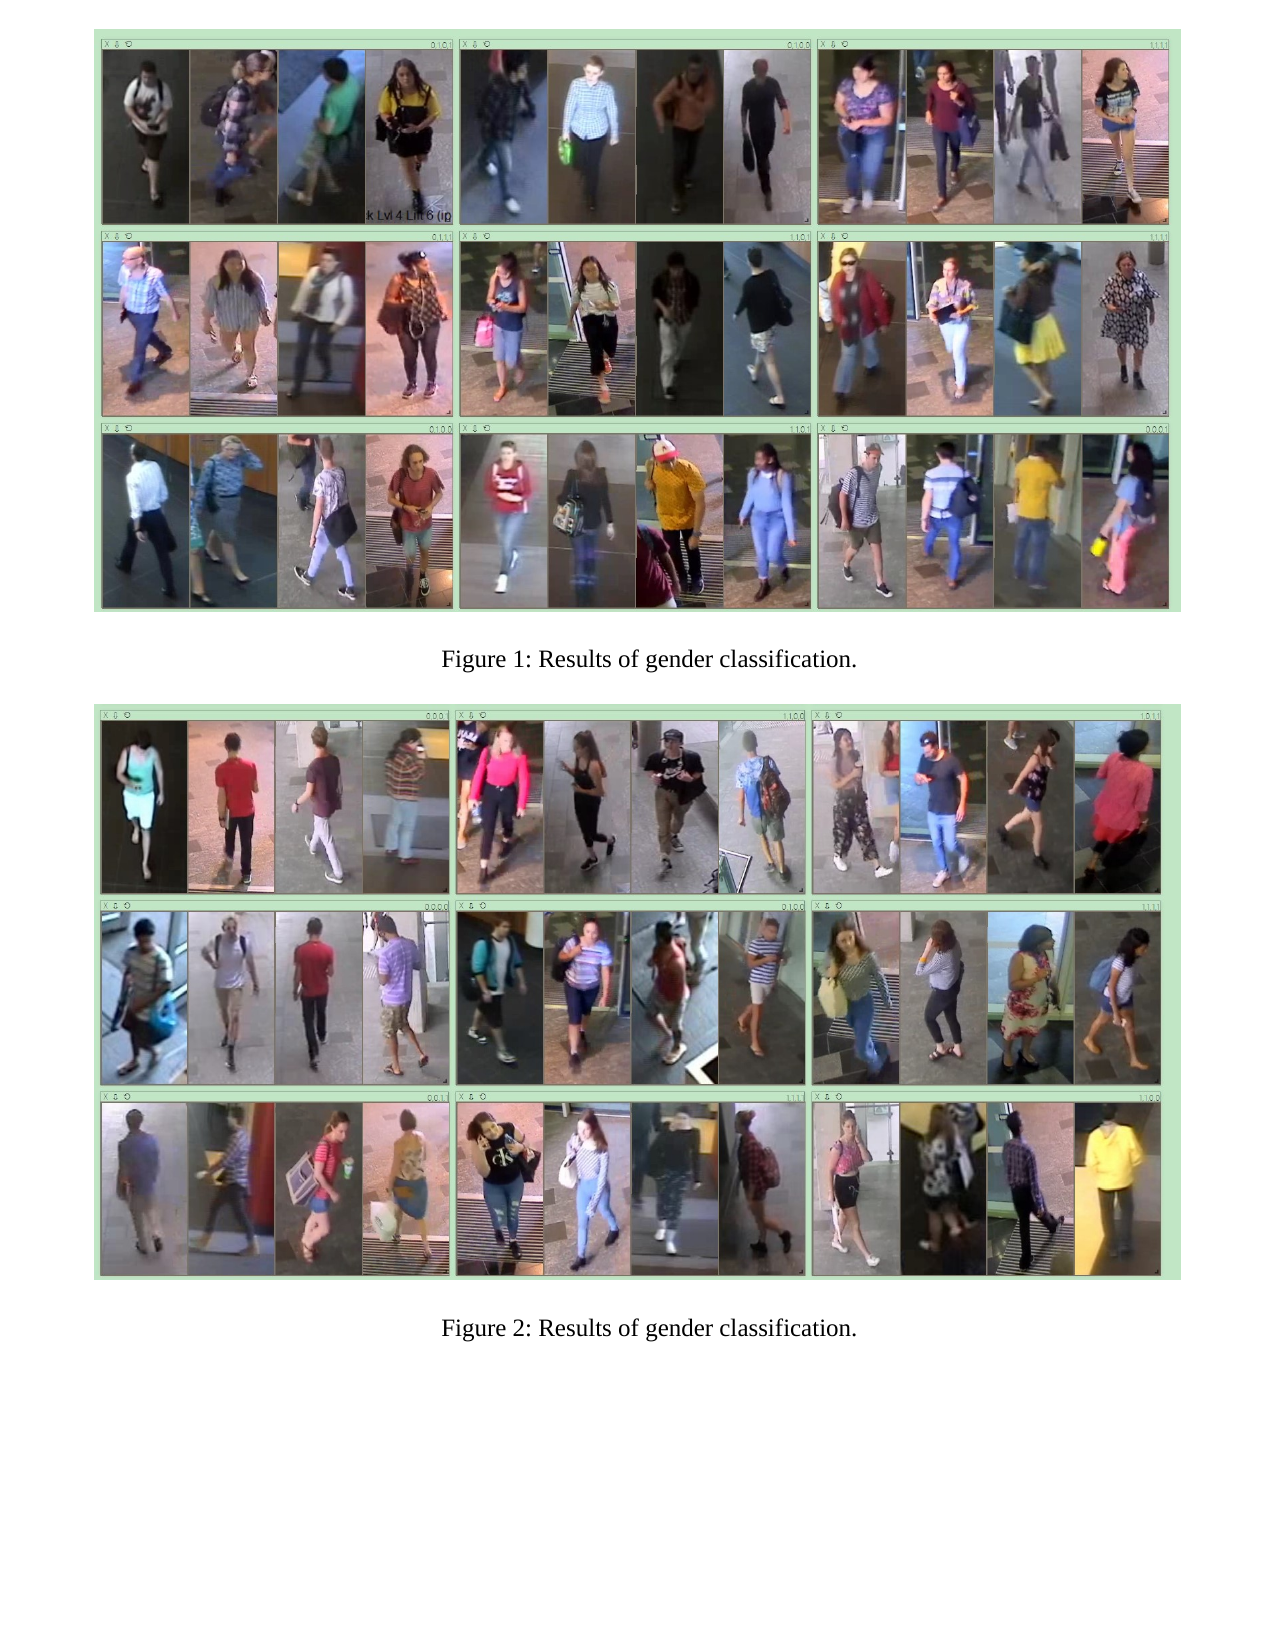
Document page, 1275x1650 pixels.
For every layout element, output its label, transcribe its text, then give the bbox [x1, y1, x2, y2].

text Figure 2: Results of gender classification. [88, 1313, 857, 1342]
picture [94, 29, 1181, 612]
picture [94, 704, 1181, 1280]
text Figure 1: Results of gender classification. [88, 644, 857, 673]
